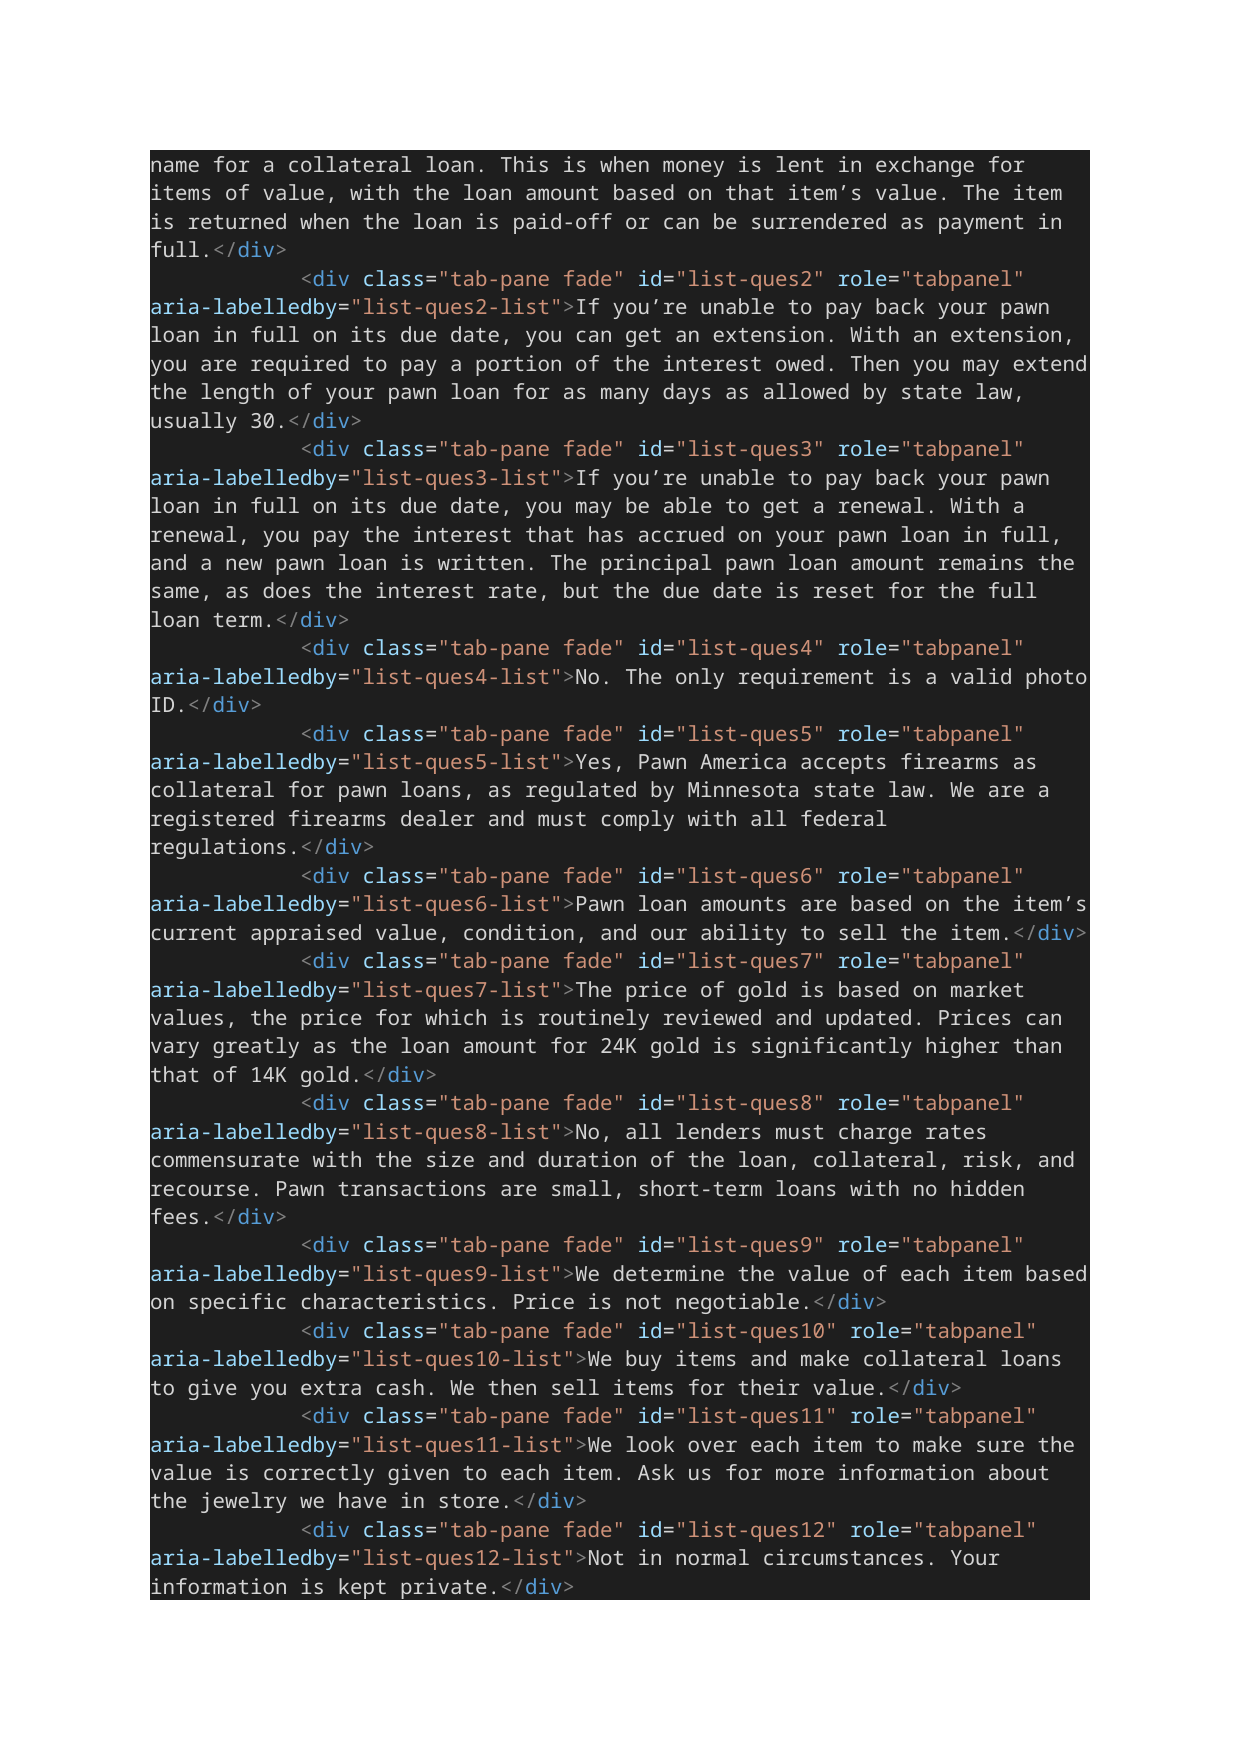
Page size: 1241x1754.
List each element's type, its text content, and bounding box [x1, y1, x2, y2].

text <div class="tab-pane fade" id="list-ques9" role="tabpanel" aria-labelledby="list-ques9-list">We determine the value of each item based on specific characteristics. Price is not negotiable.</div> [150, 1231, 1090, 1316]
text <div class="tab-pane fade" id="list-ques12" role="tabpanel" aria-labelledby="list-ques12-list">Not in normal circumstances. Your information is kept private.</div> [150, 1515, 1090, 1600]
text <div class="tab-pane fade" id="list-ques6" role="tabpanel" aria-labelledby="list-ques6-list">Pawn loan amounts are based on the item’s current appraised value, condition, and our ability to sell the item.</div> [150, 861, 1090, 946]
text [150, 150, 1090, 264]
text <div class="tab-pane fade" id="list-ques2" role="tabpanel" aria-labelledby="list-ques2-list">If you’re unable to pay back your pawn loan in full on its due date, you can get an extension. With an extension, you are required to pay a portion of the interest owed. Then you may extend the length of your pawn loan for as many days as allowed by state law, usually 30.</div> [150, 264, 1090, 434]
text <div class="tab-pane fade" id="list-ques5" role="tabpanel" aria-labelledby="list-ques5-list">Yes, Pawn America accepts firearms as collateral for pawn loans, as regulated by Minnesota state law. We are a registered firearms dealer and must comply with all federal regulations.</div> [150, 719, 1090, 861]
text <div class="tab-pane fade" id="list-ques3" role="tabpanel" aria-labelledby="list-ques3-list">If you’re unable to pay back your pawn loan in full on its due date, you may be able to get a renewal. With a renewal, you pay the interest that has accrued on your pawn loan in full, and a new pawn loan is written. The principal pawn loan amount remains the same, as does the interest rate, but the due date is reset for the full loan term.</div> [150, 434, 1090, 633]
text <div class="tab-pane fade" id="list-ques4" role="tabpanel" aria-labelledby="list-ques4-list">No. The only requirement is a valid photo ID.</div> [150, 633, 1090, 719]
text <div class="tab-pane fade" id="list-ques7" role="tabpanel" aria-labelledby="list-ques7-list">The price of gold is based on market values, the price for which is routinely reviewed and updated. Prices can vary greatly as the loan amount for 24K gold is significantly higher than that of 14K gold.</div> [150, 946, 1090, 1088]
text <div class="tab-pane fade" id="list-ques8" role="tabpanel" aria-labelledby="list-ques8-list">No, all lenders must charge rates commensurate with the size and duration of the loan, collateral, risk, and recourse. Pawn transactions are small, short-term loans with no hidden fees.</div> [150, 1088, 1090, 1231]
text <div class="tab-pane fade" id="list-ques10" role="tabpanel" aria-labelledby="list-ques10-list">We buy items and make collateral loans to give you extra cash. We then sell items for their value.</div> [150, 1316, 1090, 1401]
text <div class="tab-pane fade" id="list-ques11" role="tabpanel" aria-labelledby="list-ques11-list">We look over each item to make sure the value is correctly given to each item. Ask us for more information about the jewelry we have in store.</div> [150, 1401, 1090, 1515]
